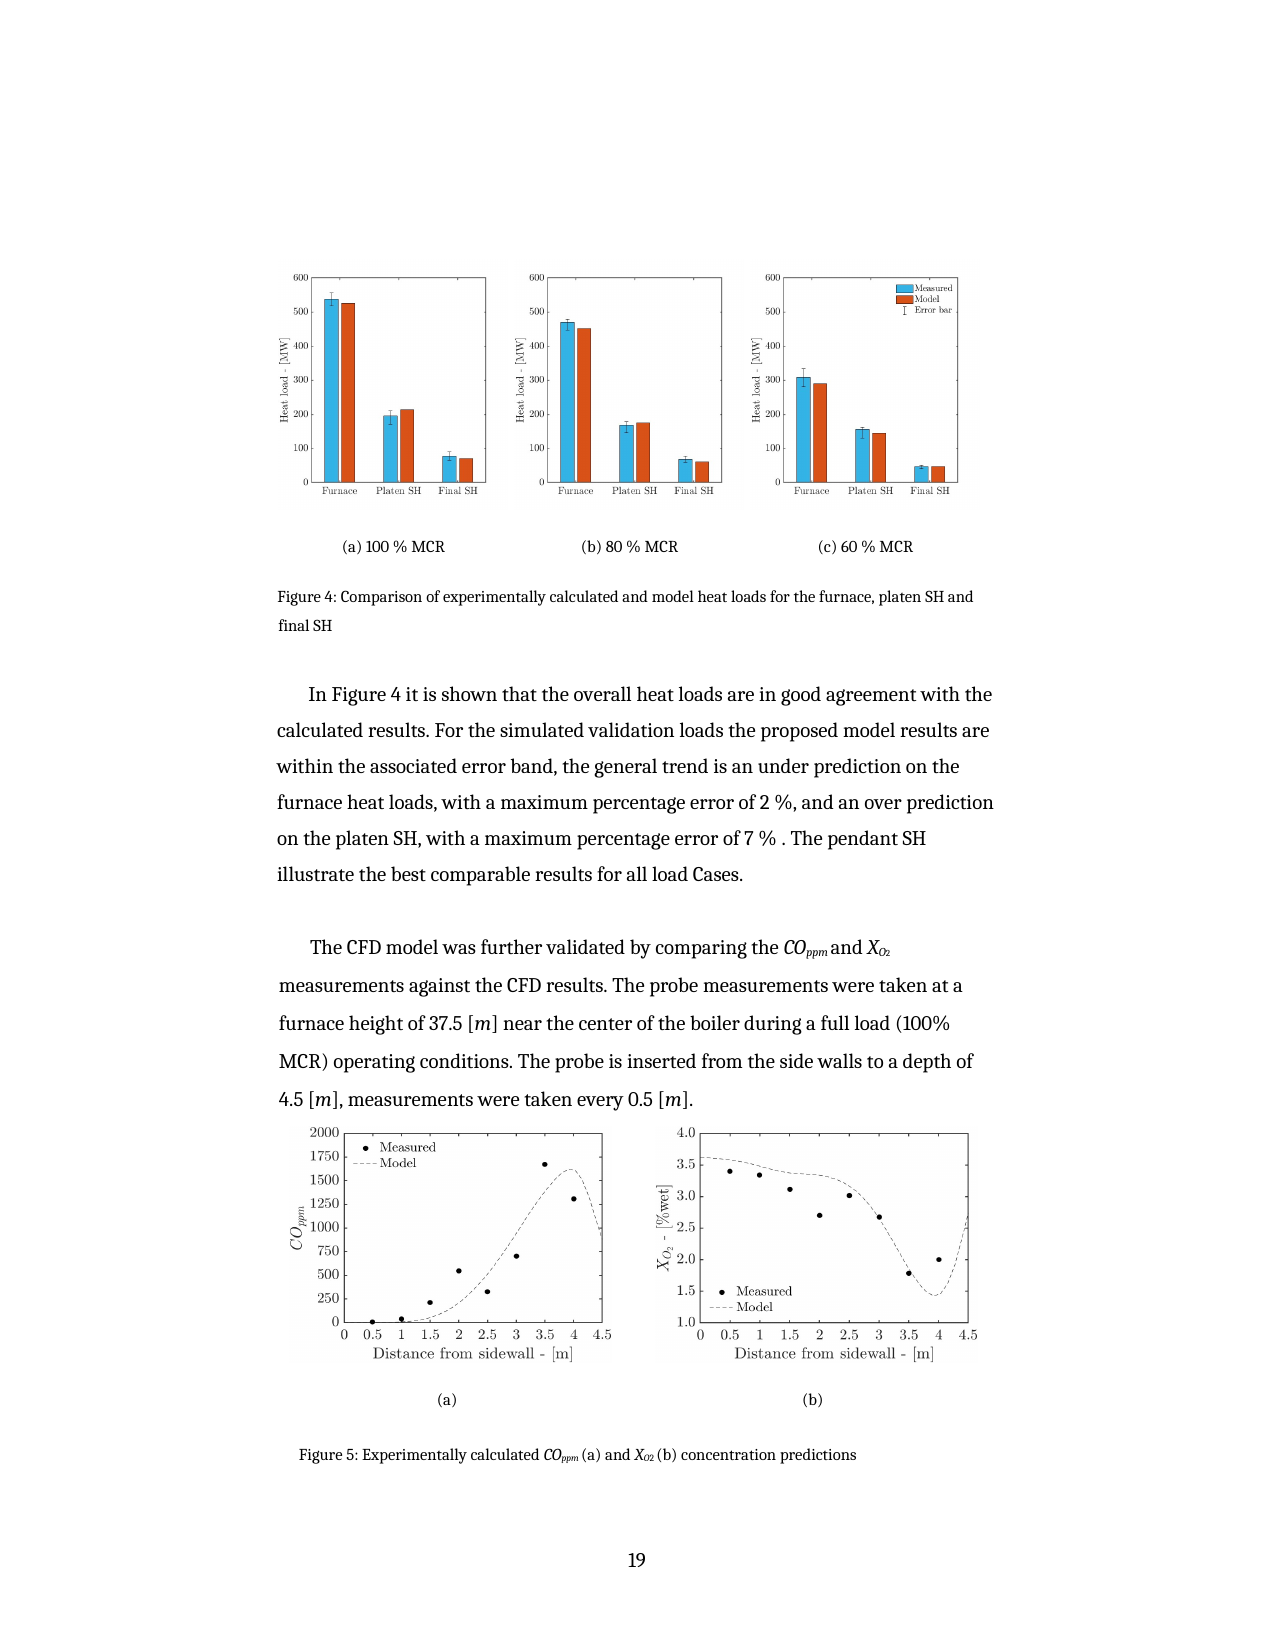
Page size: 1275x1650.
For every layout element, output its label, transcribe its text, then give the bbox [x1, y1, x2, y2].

text Figure 5: Experimentally calculated COppm (a) and XO2 (b) concentration predictions [299, 1445, 995, 1464]
picture [514, 259, 744, 510]
text (a) 100 % MCR (b) 80 % MCR (c) 60 % MCR [241, 538, 995, 557]
text (a) (b) [241, 1390, 995, 1409]
picture [655, 1126, 978, 1363]
picture [289, 1126, 612, 1363]
text Figure 4: Comparison of experimentally calculated and model heat loads for the furnace, platen SH and final SH [277, 588, 995, 636]
picture [750, 259, 980, 510]
text In Figure 4 it is shown that the overall heat loads are in good agreement with the calculated results. For the simulated validation loads the proposed model results are within the associated error band, the general trend is an under prediction on the furnace heat loads, with a maximum percentage error of 2 %, and an over prediction on the platen SH, with a maximum percentage error of 7 % . The pendant SH illustrate the best comparable results for all load Cases. [277, 682, 995, 887]
picture [278, 259, 508, 510]
text The CFD model was further validated by comparing the COppm and XO2 measurements against the CFD results. The probe measurements were taken at a furnace height of 37.5 [m] near the center of the boiler during a full load (100% MCR) operating conditions. The probe is inserted from the side walls to a depth of 4.5 [m], measurements were taken every 0.5 [m]. [279, 936, 996, 1112]
